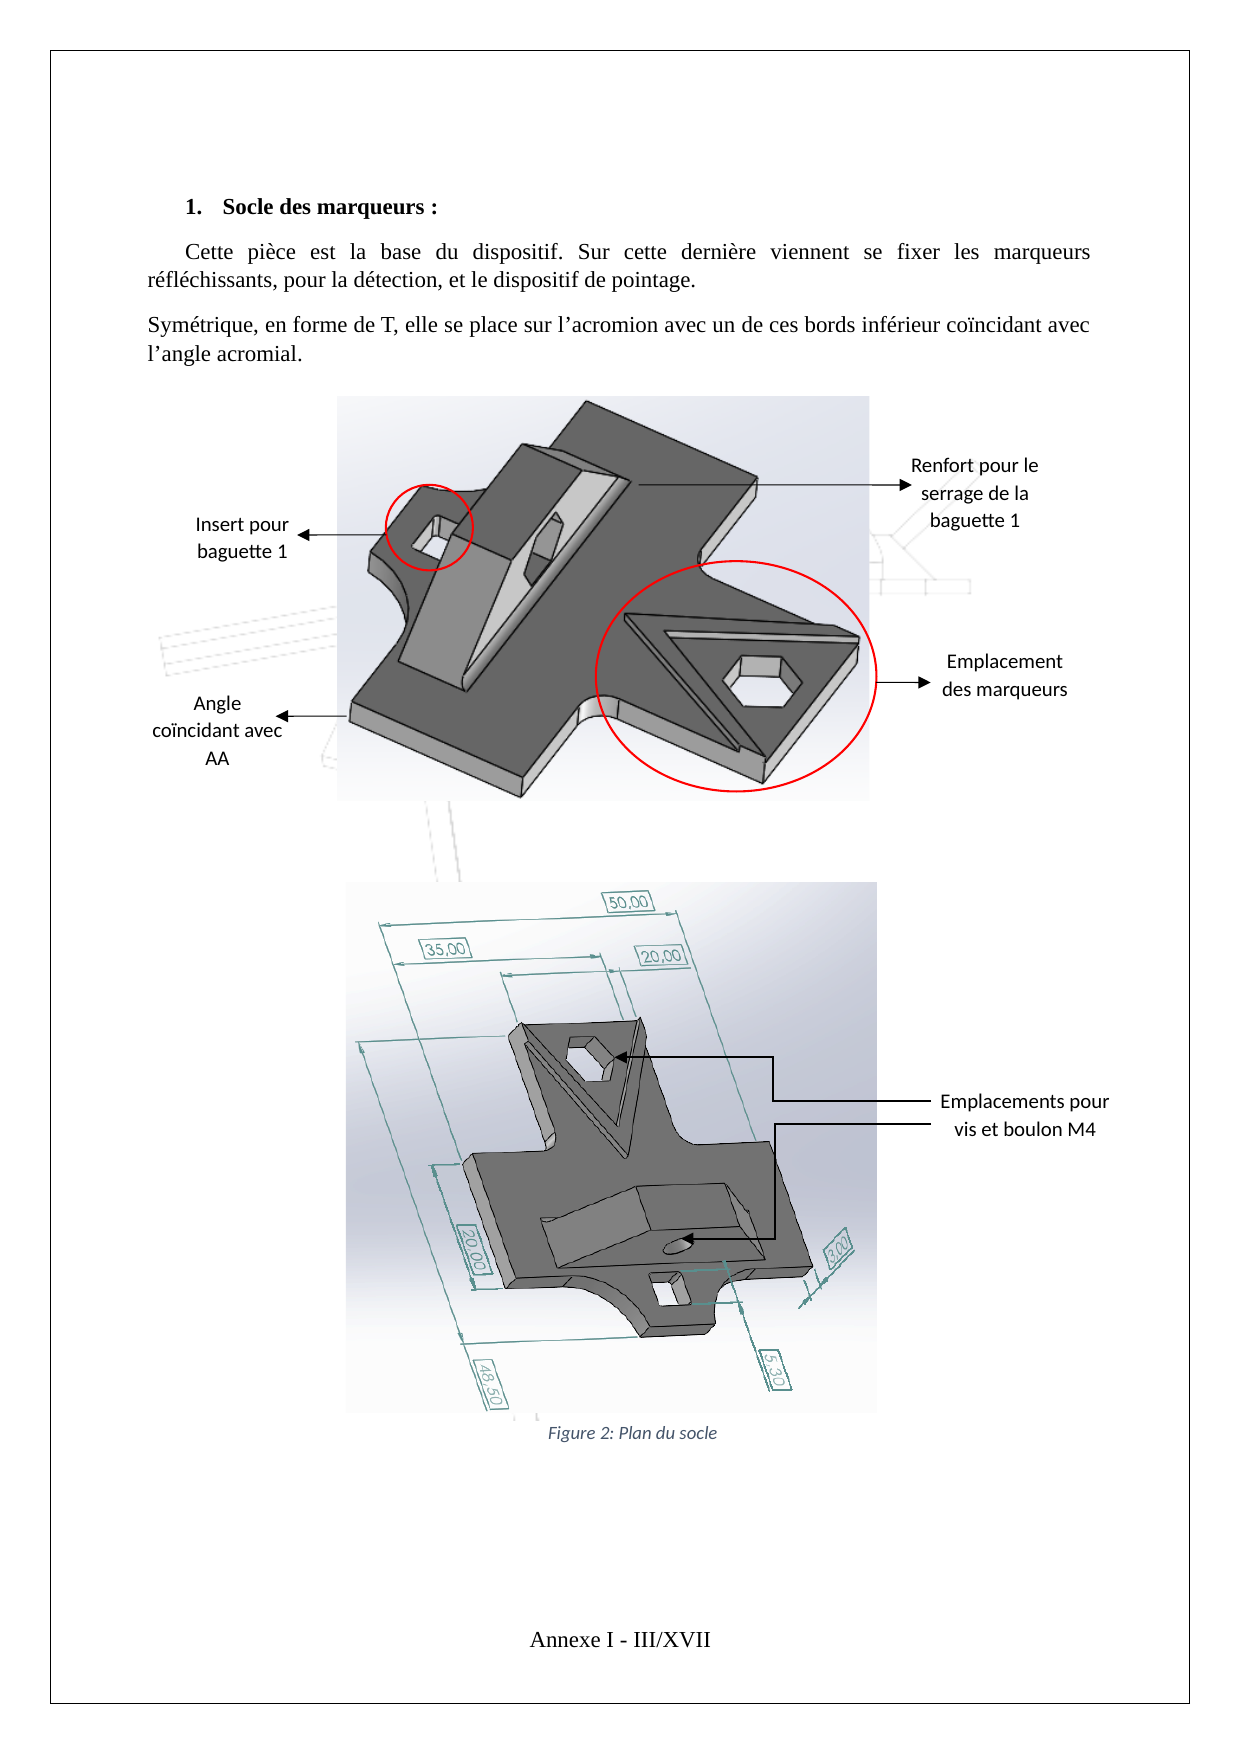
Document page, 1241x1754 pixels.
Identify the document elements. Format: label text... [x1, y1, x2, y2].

picture [597, 563, 870, 790]
list Socle des marqueurs : [185, 193, 1093, 219]
picture [345, 882, 877, 1413]
text Cette pièce est la base du dispositif. Sur cette dernière viennent se fixer les marqueurs réfléchissants, pour la détection, et le dispositif de pointage. [147, 238, 1093, 293]
picture [337, 396, 870, 801]
text Symétrique, en forme de T, elle se place sur l’acromion avec un de ces bords inférieur coïncidant avec l’angle acromial. [147, 311, 1093, 366]
picture [387, 486, 471, 569]
